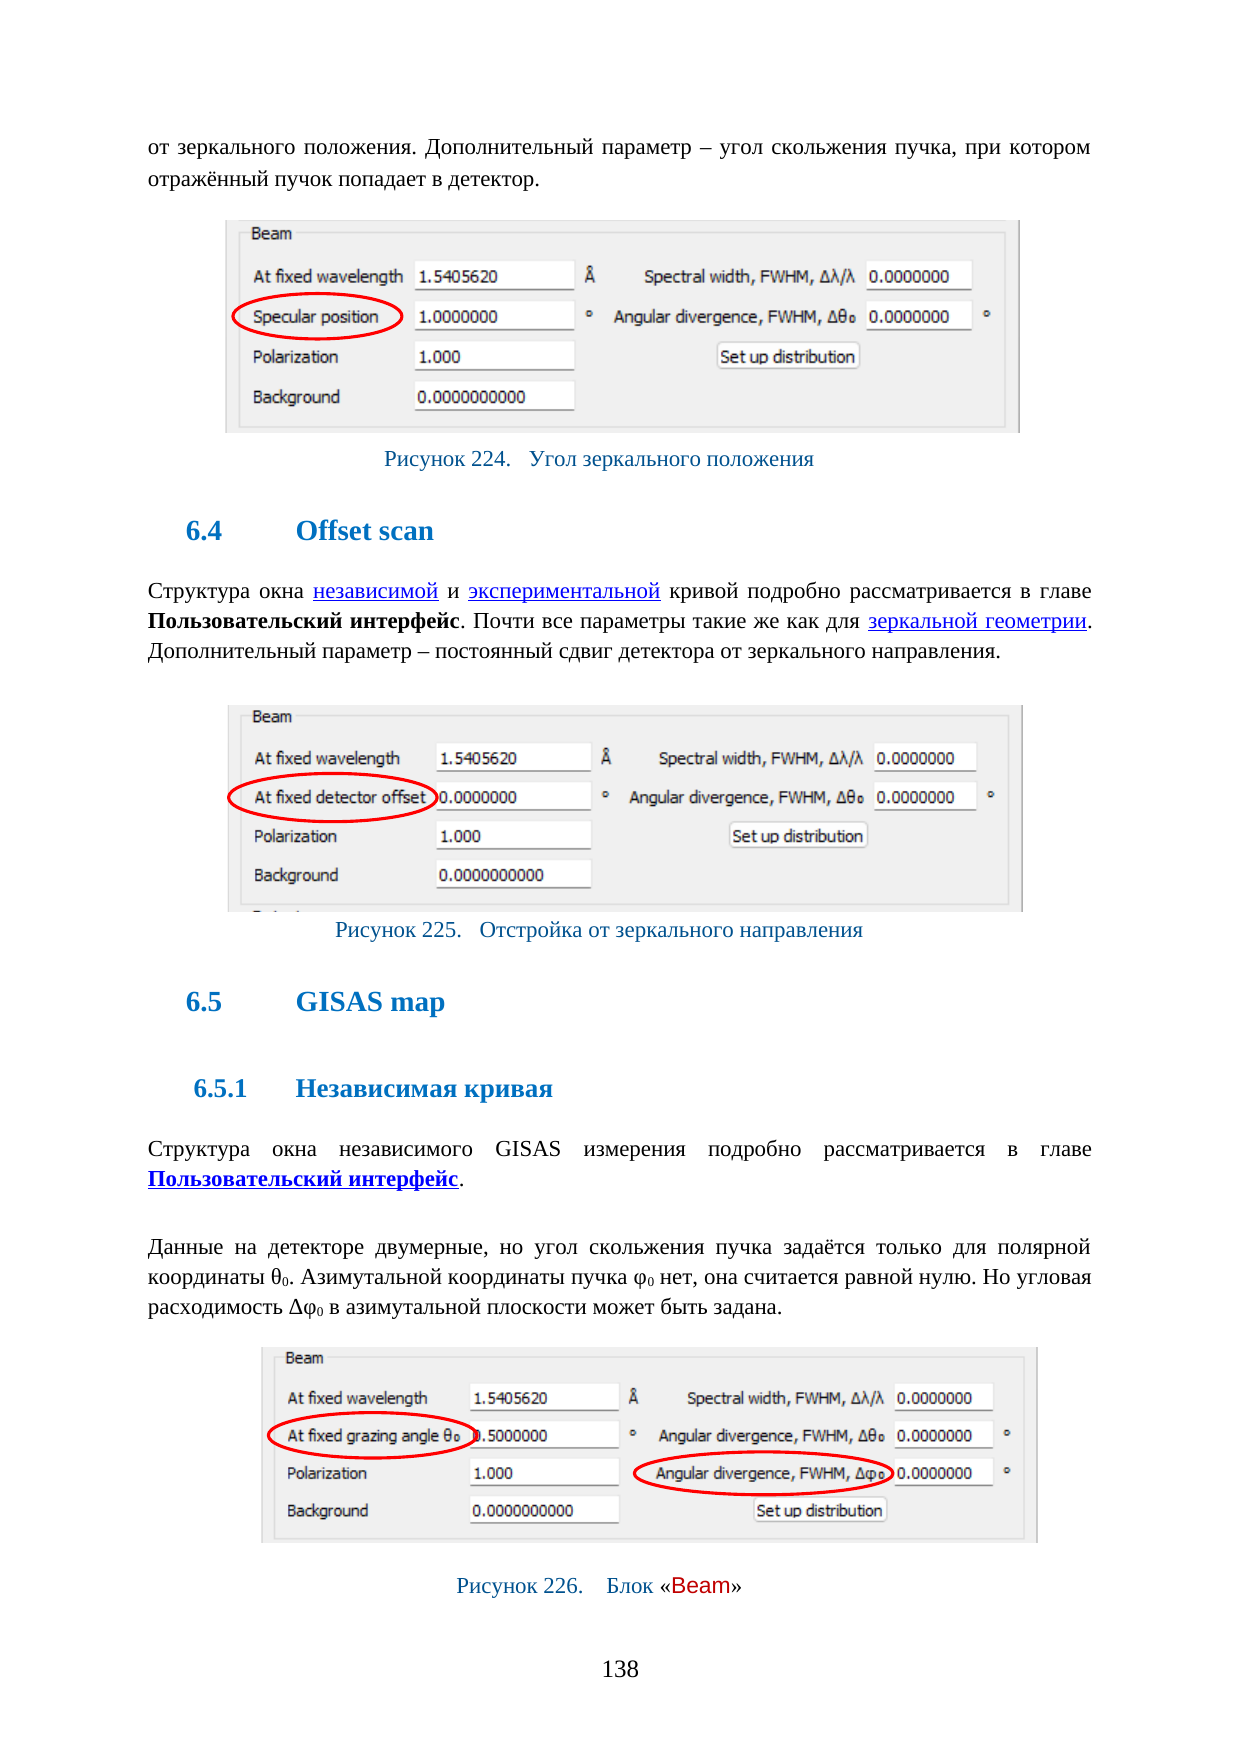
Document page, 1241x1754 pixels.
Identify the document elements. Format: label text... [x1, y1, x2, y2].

text Данные на детекторе двумерные, но угол скольжения пучка задаётся только для полярной координаты θ0. Азимутальной координаты пучка φ0 нет, она считается равной нулю. Но угловая расходимость Δφ0 в азимутальной плоскости может быть задана. [148, 1233, 1093, 1320]
picture [261, 1347, 1038, 1543]
picture [225, 220, 1020, 433]
subtitle Независимая кривая [193, 1073, 1093, 1104]
subtitle GISAS map [155, 984, 1093, 1018]
text Структура окна независимой и экспериментальной кривой подробно рассматривается в главе Пользовательский интерфейс. Почти все параметры такие же как для зеркальной геометрии. Дополнительный параметр – постоянный сдвиг детектора от зеркального направления. [148, 577, 1093, 663]
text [148, 133, 1093, 192]
text Структура окна независимого GISAS измерения подробно рассматривается в главе Пользовательский интерфейс. [148, 1135, 1093, 1192]
subtitle Offset scan [155, 513, 1093, 547]
picture [227, 705, 1023, 912]
picture [231, 776, 435, 820]
